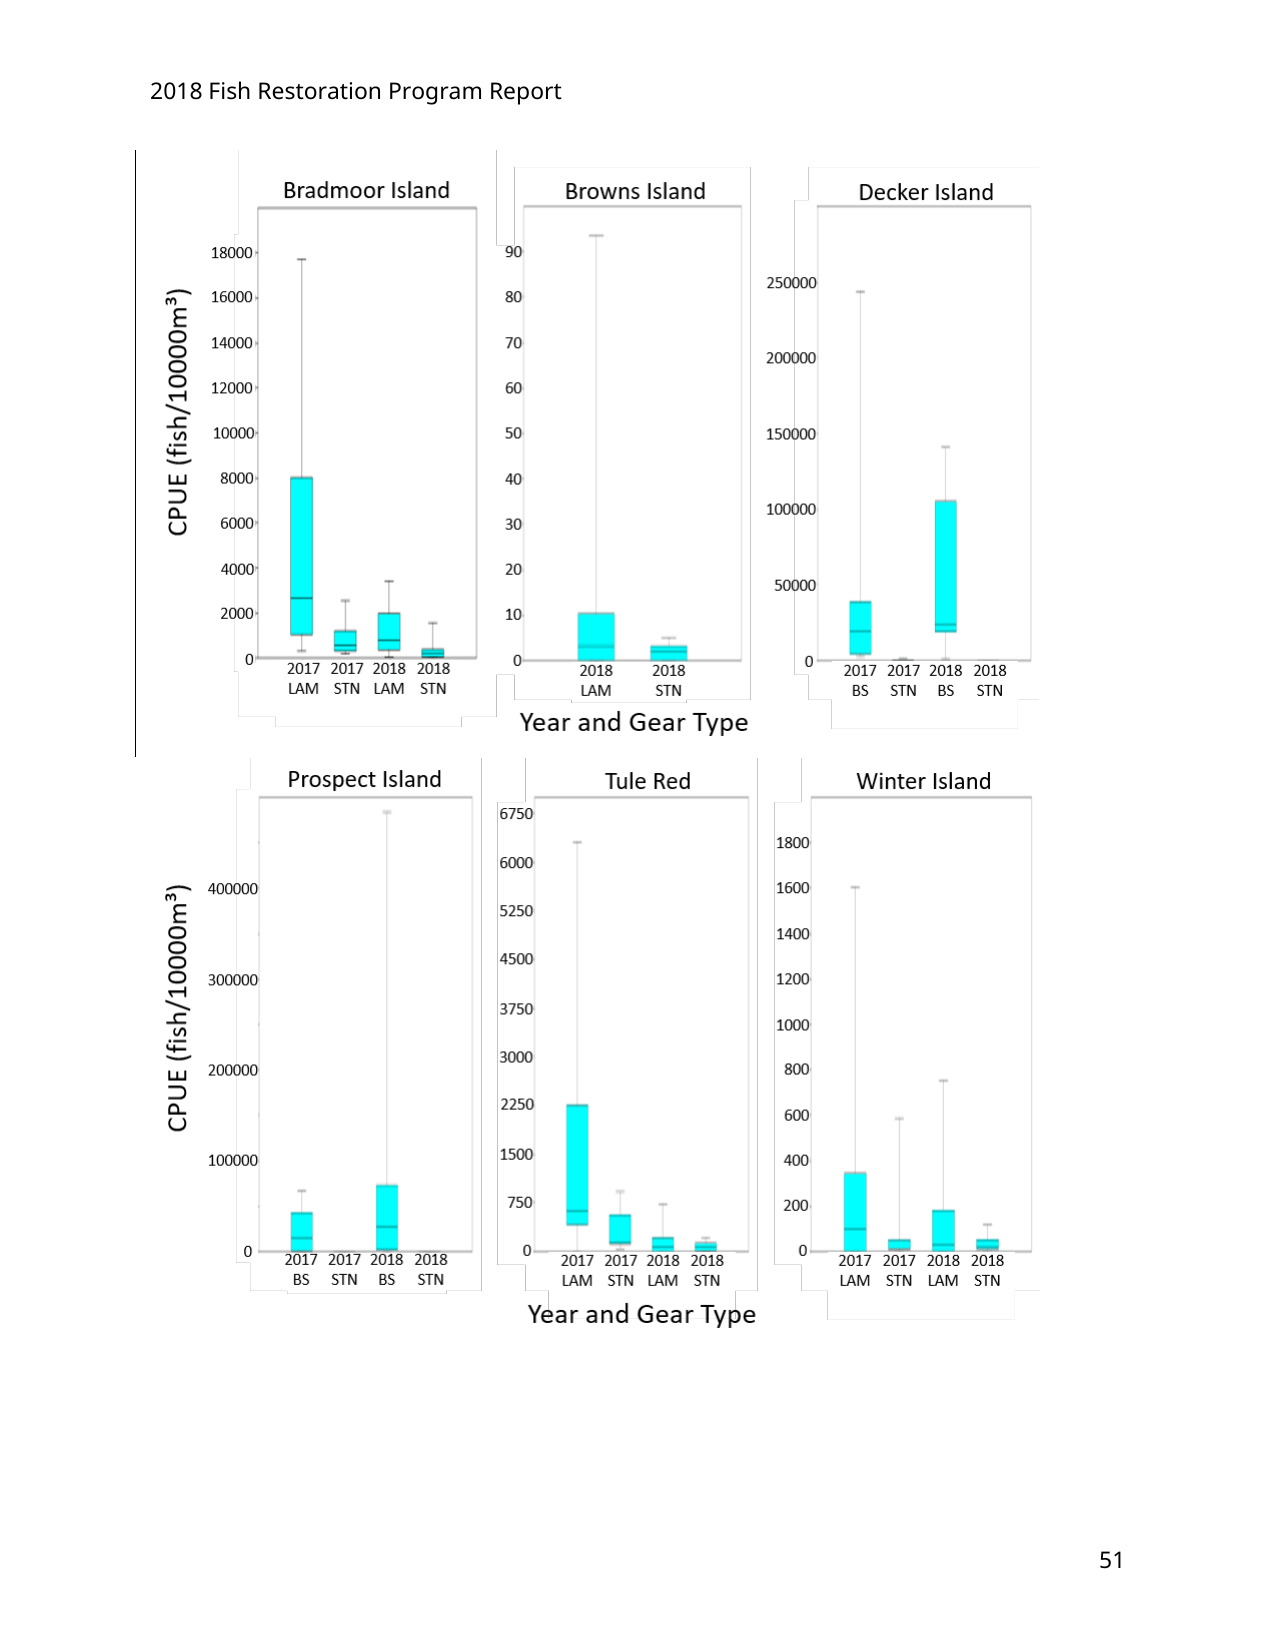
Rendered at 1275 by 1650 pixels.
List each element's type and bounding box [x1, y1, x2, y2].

picture [150, 150, 1040, 1349]
